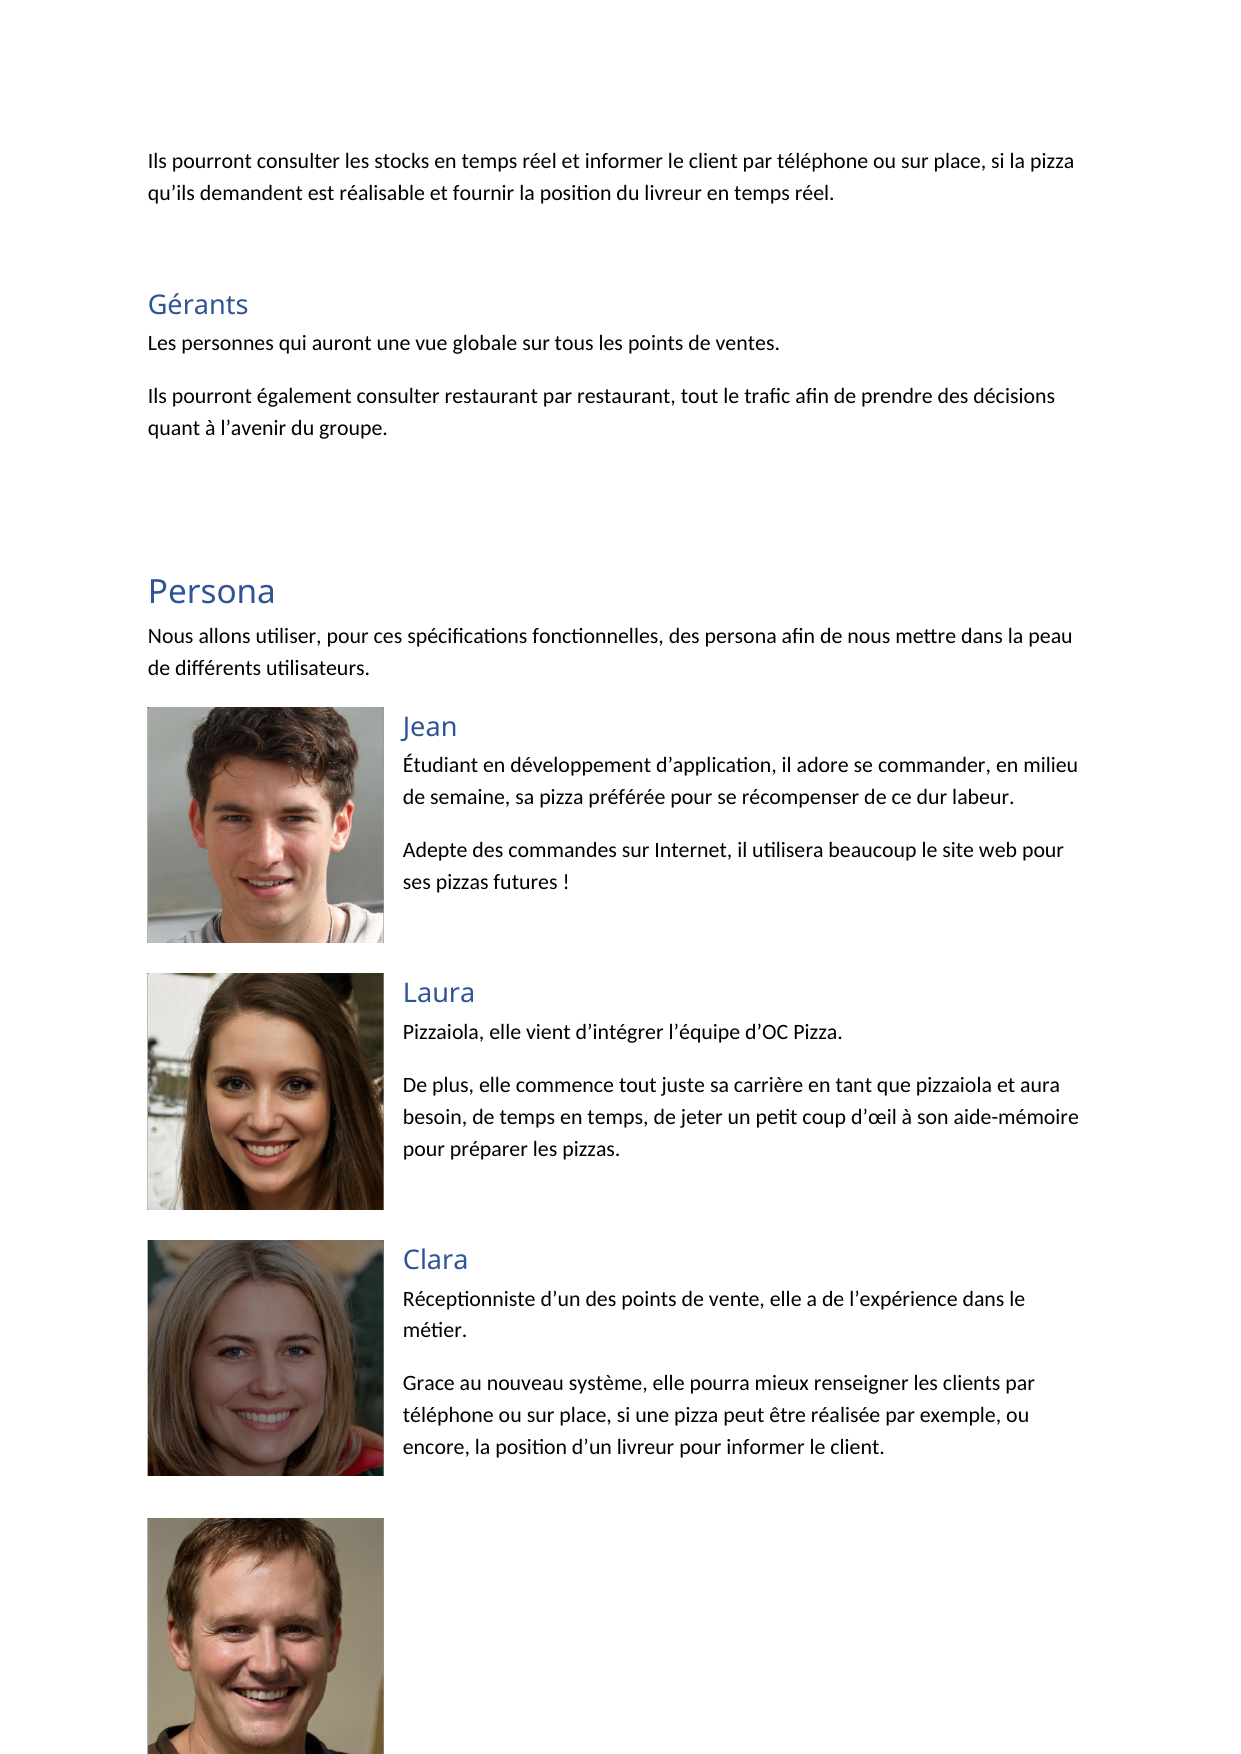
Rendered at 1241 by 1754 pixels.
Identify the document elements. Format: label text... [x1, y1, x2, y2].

picture [147, 1240, 384, 1476]
subtitle Persona [148, 568, 1093, 613]
text Ils pourront consulter les stocks en temps réel et informer le client par téléphone ou sur place, si la pizza qu’ils demandent est réalisable et fournir la position du livreur en temps réel. [148, 148, 1093, 206]
subtitle Laura [384, 974, 1093, 1011]
text De plus, elle commence tout juste sa carrière en tant que pizzaiola et aura besoin, de temps en temps, de jeter un petit coup d’œil à son aide-mémoire pour préparer les pizzas. [384, 1071, 1093, 1162]
text Les personnes qui auront une vue globale sur tous les points de ventes. [148, 329, 1093, 356]
subtitle Gérants [148, 285, 1093, 322]
text Adepte des commandes sur Internet, il utilisera beaucoup le site web pour ses pizzas futures ! [384, 836, 1093, 895]
text Étudiant en développement d’application, il adore se commander, en milieu de semaine, sa pizza préférée pour se récompenser de ce dur labeur. [384, 752, 1093, 810]
picture [147, 1518, 384, 1754]
text Grace au nouveau système, elle pourra mieux renseigner les clients par téléphone ou sur place, si une pizza peut être réalisée par exemple, ou encore, la position d’un livreur pour informer le client. [384, 1369, 1093, 1460]
text Pizzaiola, elle vient d’intégrer l’équipe d’OC Pizza. [384, 1018, 1093, 1045]
picture [147, 973, 384, 1210]
text Ils pourront également consulter restaurant par restaurant, tout le trafic afin de prendre des décisions quant à l’avenir du groupe. [148, 382, 1093, 441]
text Nous allons utiliser, pour ces spécifications fonctionnelles, des persona afin de nous mettre dans la peau de différents utilisateurs. [148, 623, 1093, 681]
text Réceptionniste d’un des points de vente, elle a de l’expérience dans le métier. [384, 1285, 1093, 1343]
subtitle Clara [384, 1241, 1093, 1277]
subtitle Jean [384, 707, 1093, 744]
picture [147, 707, 384, 943]
